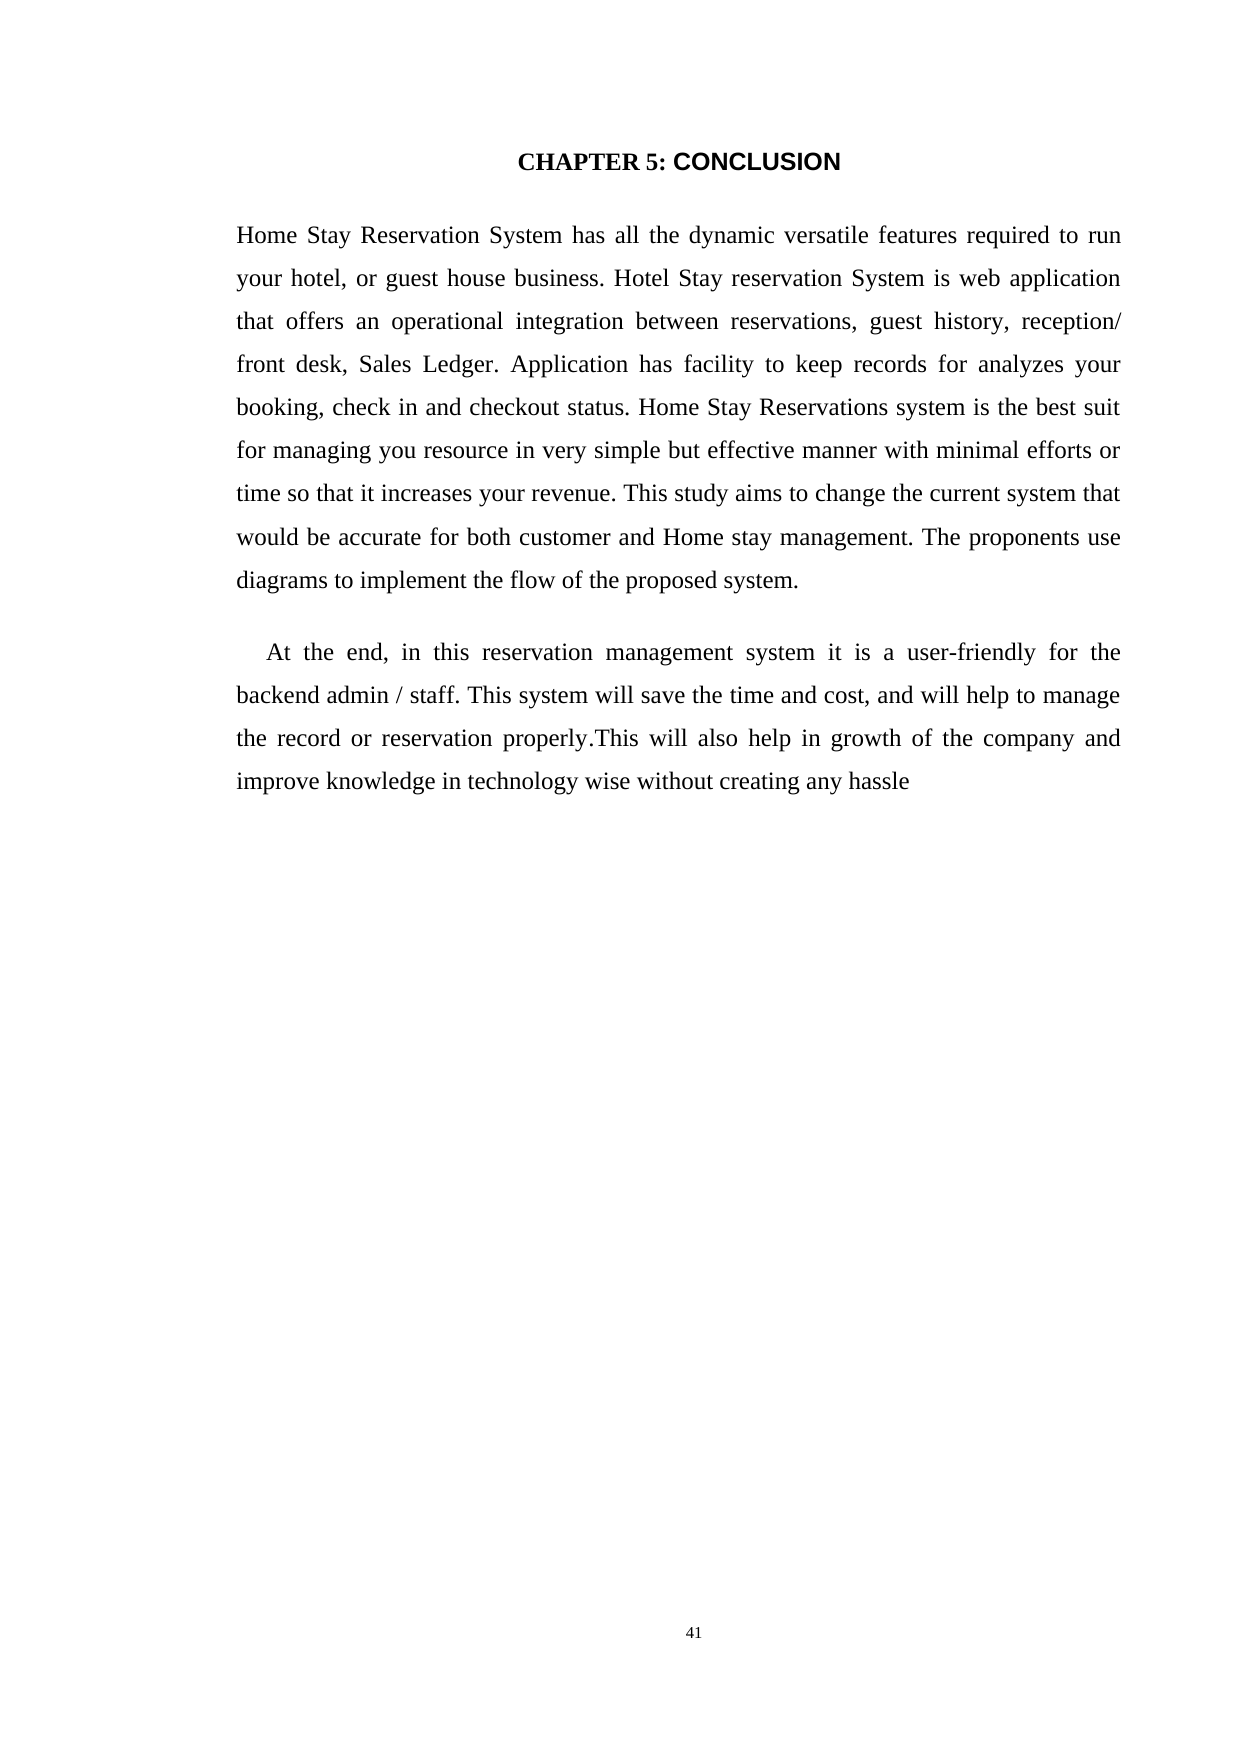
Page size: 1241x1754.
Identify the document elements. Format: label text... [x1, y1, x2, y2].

text Home Stay Reservation System has all the dynamic versatile features required to run your hotel, or guest house business. Hotel Stay reservation System is web application that offers an operational integration between reservations, guest history, reception/ front desk, Sales Ledger. Application has facility to keep records for analyzes your booking, check in and checkout status. Home Stay Reservations system is the best suit for managing you resource in very simple but effective manner with minimal efforts or time so that it increases your revenue. This study aims to change the current system that would be accurate for both customer and Home stay management. The proponents use diagrams to implement the flow of the proposed system. [236, 220, 1122, 593]
text At the end, in this reservation management system it is a user-friendly for the backend admin / staff. This system will save the time and cost, and will help to manage the record or reservation properly.This will also help in growth of the company and improve knowledge in technology wise without creating any hassle [236, 637, 1122, 795]
subtitle CONCLUSION [236, 147, 1122, 176]
